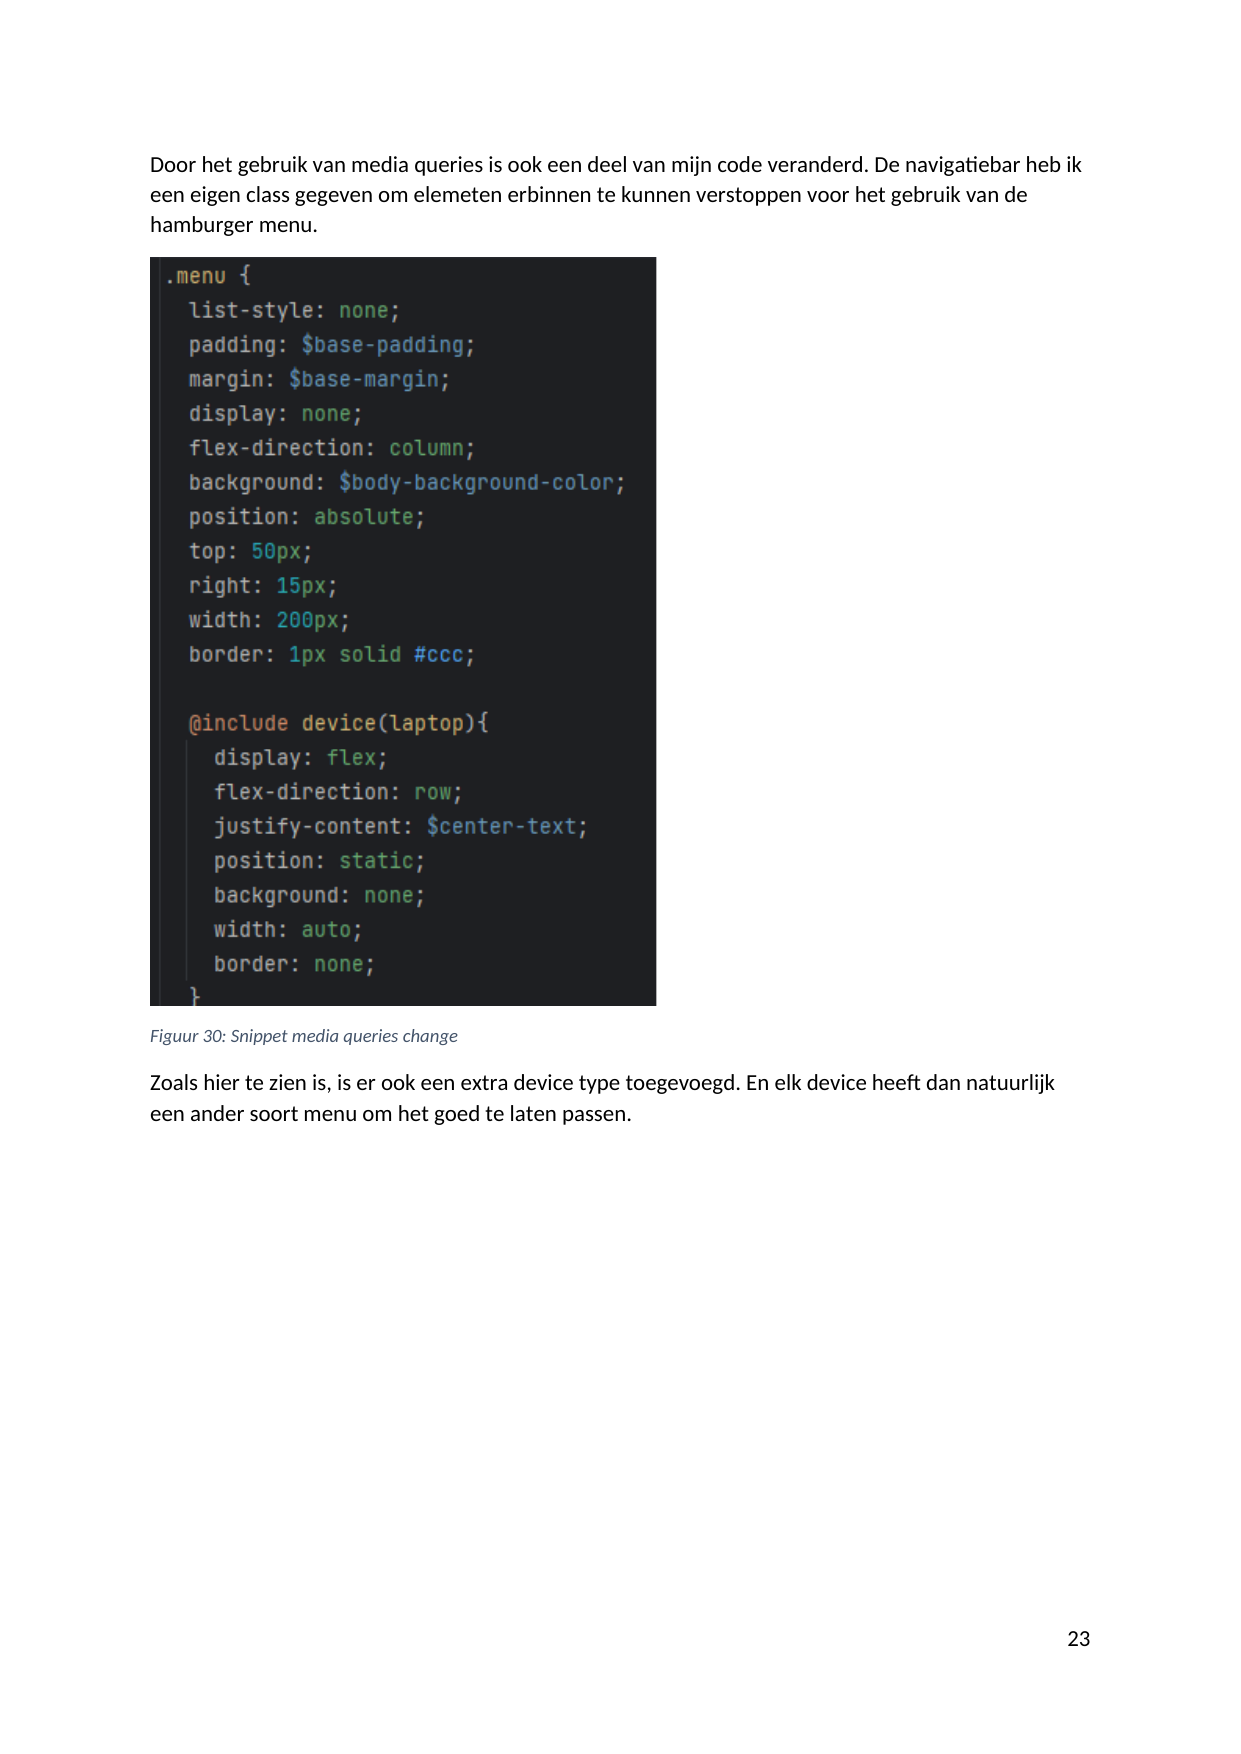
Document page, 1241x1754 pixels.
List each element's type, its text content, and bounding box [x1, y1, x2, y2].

text Figuur 30: Snippet media queries change [150, 1025, 1090, 1048]
text Door het gebruik van media queries is ook een deel van mijn code veranderd. De navigatiebar heb ik een eigen class gegeven om elemeten erbinnen te kunnen verstoppen voor het gebruik van de hamburger menu. [150, 150, 1090, 238]
picture [150, 257, 657, 1006]
text Zoals hier te zien is, is er ook een extra device type toegevoegd. En elk device heeft dan natuurlijk een ander soort menu om het goed te laten passen. [150, 1068, 1090, 1127]
